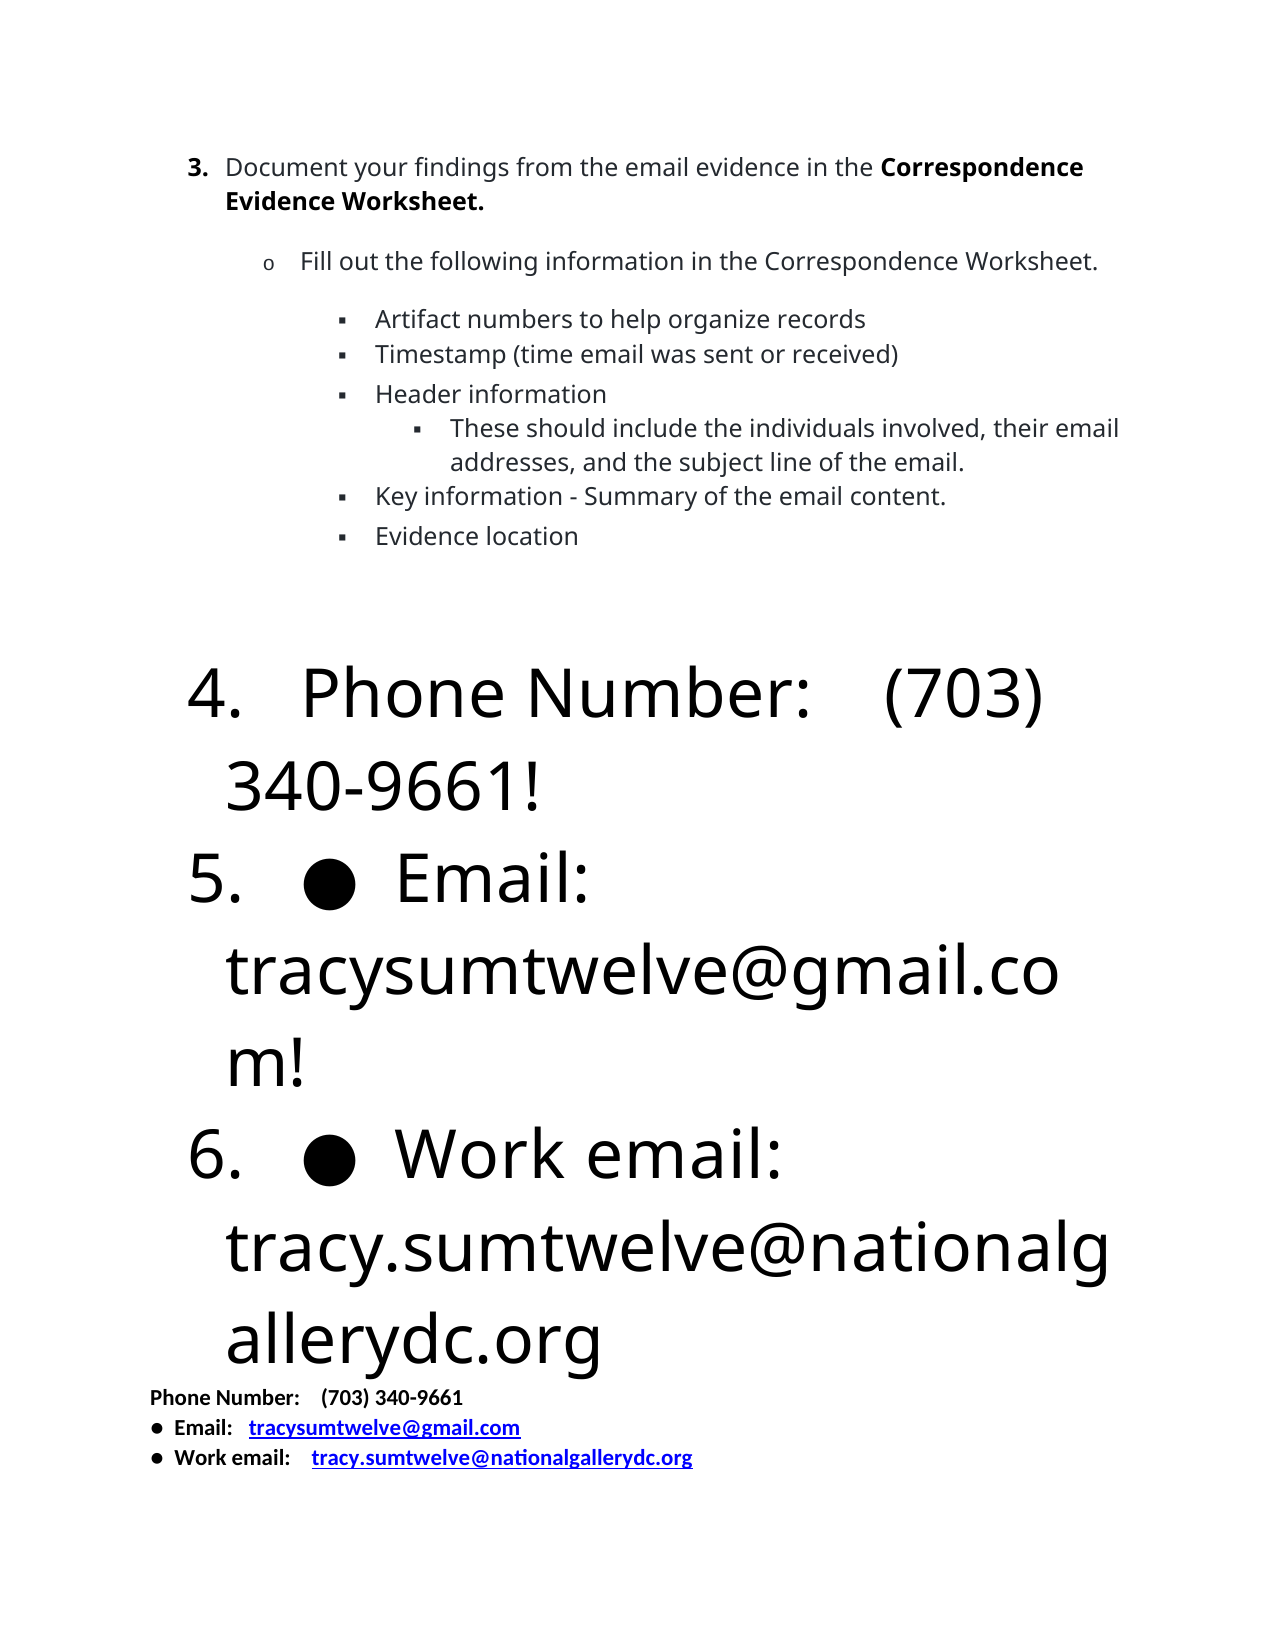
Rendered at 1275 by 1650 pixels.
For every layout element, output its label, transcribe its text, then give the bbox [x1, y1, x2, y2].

text Phone Number: (703) 340-9661 ● Email: tracysumtwelve@gmail.com ● Work email: tracy.sumtwelve@nationalgallerydc.org [150, 1383, 1125, 1471]
list These should include the individuals involved, their email addresses, and the subject line of the email. [412, 411, 1125, 479]
list ● Email: tracysumtwelve@gmail.com! [187, 830, 1125, 1106]
list ● Work email: tracy.sumtwelve@nationalgallerydc.org [187, 1106, 1125, 1383]
list Artifact numbers to help organize records [337, 302, 1125, 336]
list Phone Number: (703) 340-9661! [187, 646, 1125, 830]
list Key information - Summary of the email content. [337, 479, 1125, 513]
list Header information [337, 377, 1125, 411]
list Document your findings from the email evidence in the Correspondence Evidence Worksheet. [187, 150, 1125, 218]
list Timestamp (time email was sent or received) [337, 336, 1125, 370]
list Evidence location [337, 519, 1125, 553]
list Fill out the following information in the Correspondence Worksheet. [262, 243, 1125, 277]
